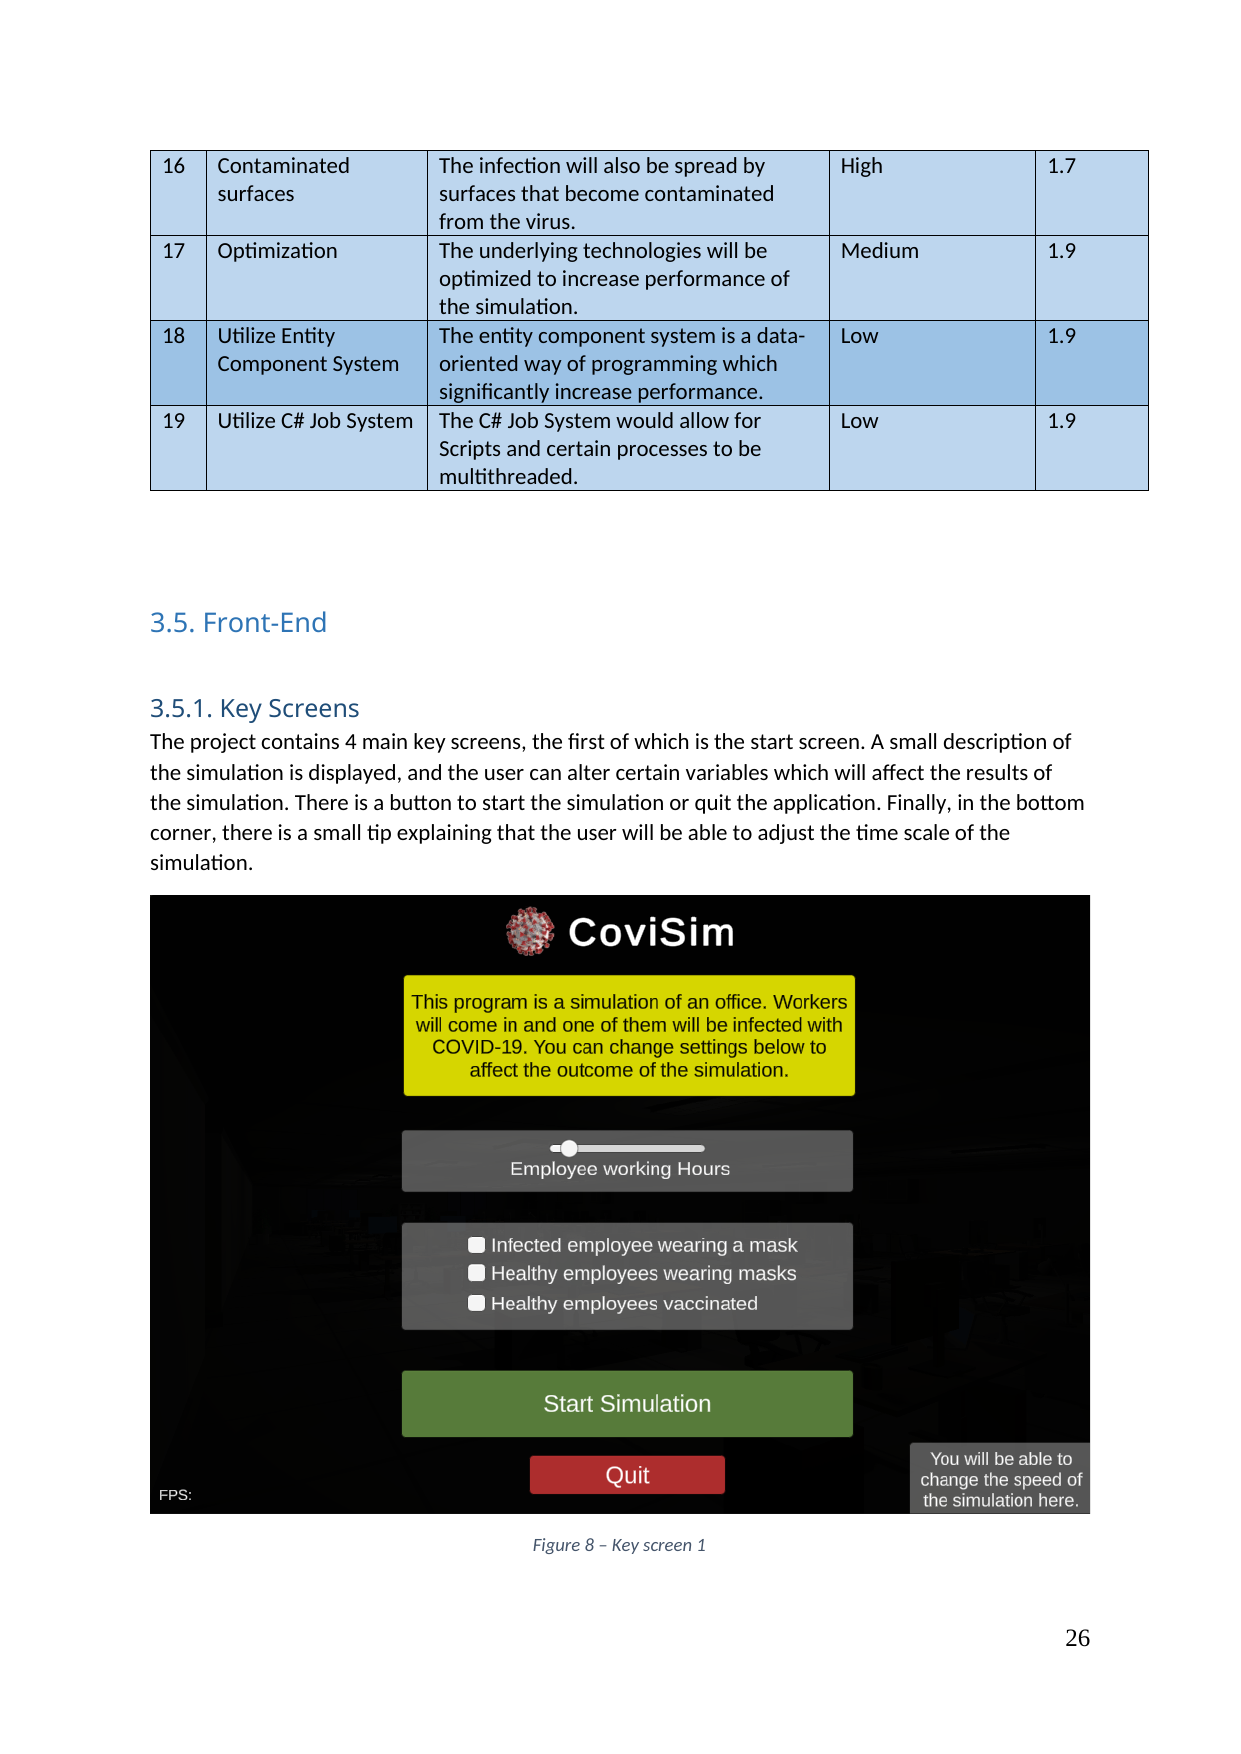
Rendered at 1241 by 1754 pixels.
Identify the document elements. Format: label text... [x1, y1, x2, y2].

table_cell Optimization [207, 236, 427, 320]
table_cell The infection will also be spread by surfaces that become contaminated from the virus. [428, 151, 829, 235]
table_cell 16 [151, 151, 206, 235]
table_cell 1.9 [1036, 406, 1148, 490]
table_cell High [830, 151, 1035, 235]
table_cell Utilize C# Job System [207, 406, 427, 490]
table_cell The C# Job System would allow for Scripts and certain processes to be multithreaded. [428, 406, 829, 490]
picture [150, 895, 1091, 1514]
table_cell Low [830, 406, 1035, 490]
table_cell 19 [151, 406, 206, 490]
table_cell 17 [151, 236, 206, 320]
table_cell Low [830, 321, 1035, 405]
table_cell 1.9 [1036, 321, 1148, 405]
table_cell Medium [830, 236, 1035, 320]
table_cell Contaminated surfaces [207, 151, 427, 235]
subtitle 3.5.1. Key Screens [150, 691, 1090, 725]
table_cell 1.7 [1036, 151, 1148, 235]
table_cell 18 [151, 321, 206, 405]
table_cell Utilize Entity Component System [207, 321, 427, 405]
table_cell 1.9 [1036, 236, 1148, 320]
subtitle 3.5. Front-End [150, 604, 1090, 641]
text The project contains 4 main key screens, the first of which is the start screen. A small description of the simulation is displayed, and the user can alter certain variables which will affect the results of the simulation. There is a button to start the simulation or quit the application. Finally, in the bottom corner, there is a small tip explaining that the user will be able to adjust the time scale of the simulation. [150, 727, 1090, 876]
table_cell The entity component system is a data-oriented way of programming which significantly increase performance. [428, 321, 829, 405]
table_cell The underlying technologies will be optimized to increase performance of the simulation. [428, 236, 829, 320]
